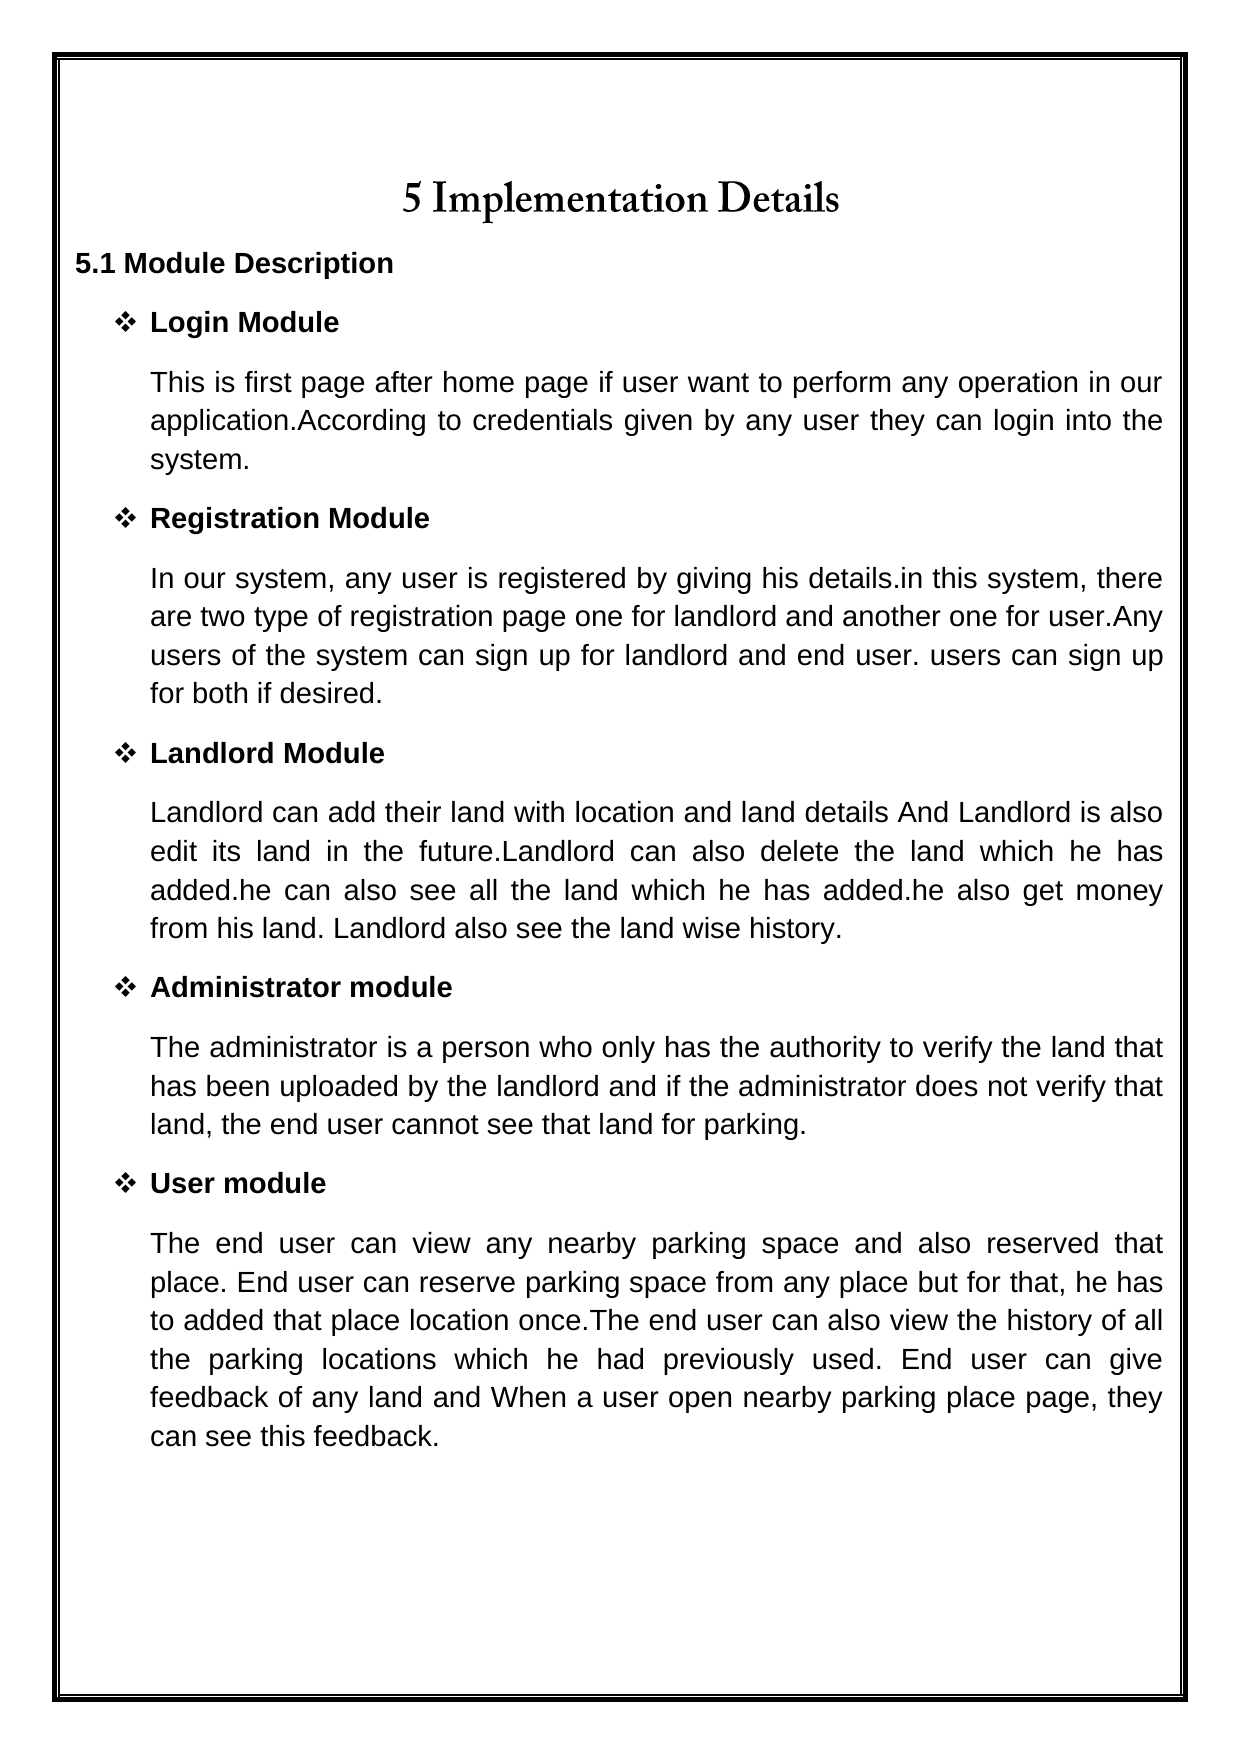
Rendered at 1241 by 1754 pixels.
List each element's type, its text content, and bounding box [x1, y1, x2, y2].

list Login Module [112, 305, 1165, 339]
text 5.1 Module Description [75, 150, 1165, 279]
text Landlord can add their land with location and land details And Landlord is also edit its land in the future.Landlord can also delete the land which he has added.he can also see all the land which he has added.he also get money from his land. Landlord also see the land wise history. [150, 795, 1165, 944]
list User module [112, 1166, 1165, 1200]
text The administrator is a person who only has the authority to verify the land that has been uploaded by the landlord and if the administrator does not verify that land, the end user cannot see that land for parking. [150, 1030, 1165, 1141]
text The end user can view any nearby parking space and also reserved that place. End user can reserve parking space from any place but for that, he has to added that place location once.The end user can also view the history of all the parking locations which he had previously used. End user can give feedback of any land and When a user open nearby parking place page, they can see this feedback. [150, 1226, 1165, 1452]
text In our system, any user is registered by giving his details.in this system, there are two type of registration page one for landlord and another one for user.Any users of the system can sign up for landlord and end user. users can sign up for both if desired. [150, 561, 1165, 710]
text This is first page after home page if user want to perform any operation in our application.According to credentials given by any user they can login into the system. [150, 365, 1165, 475]
picture [402, 170, 858, 241]
list Landlord Module [112, 736, 1165, 769]
list Registration Module [112, 501, 1165, 535]
list Administrator module [112, 970, 1165, 1004]
